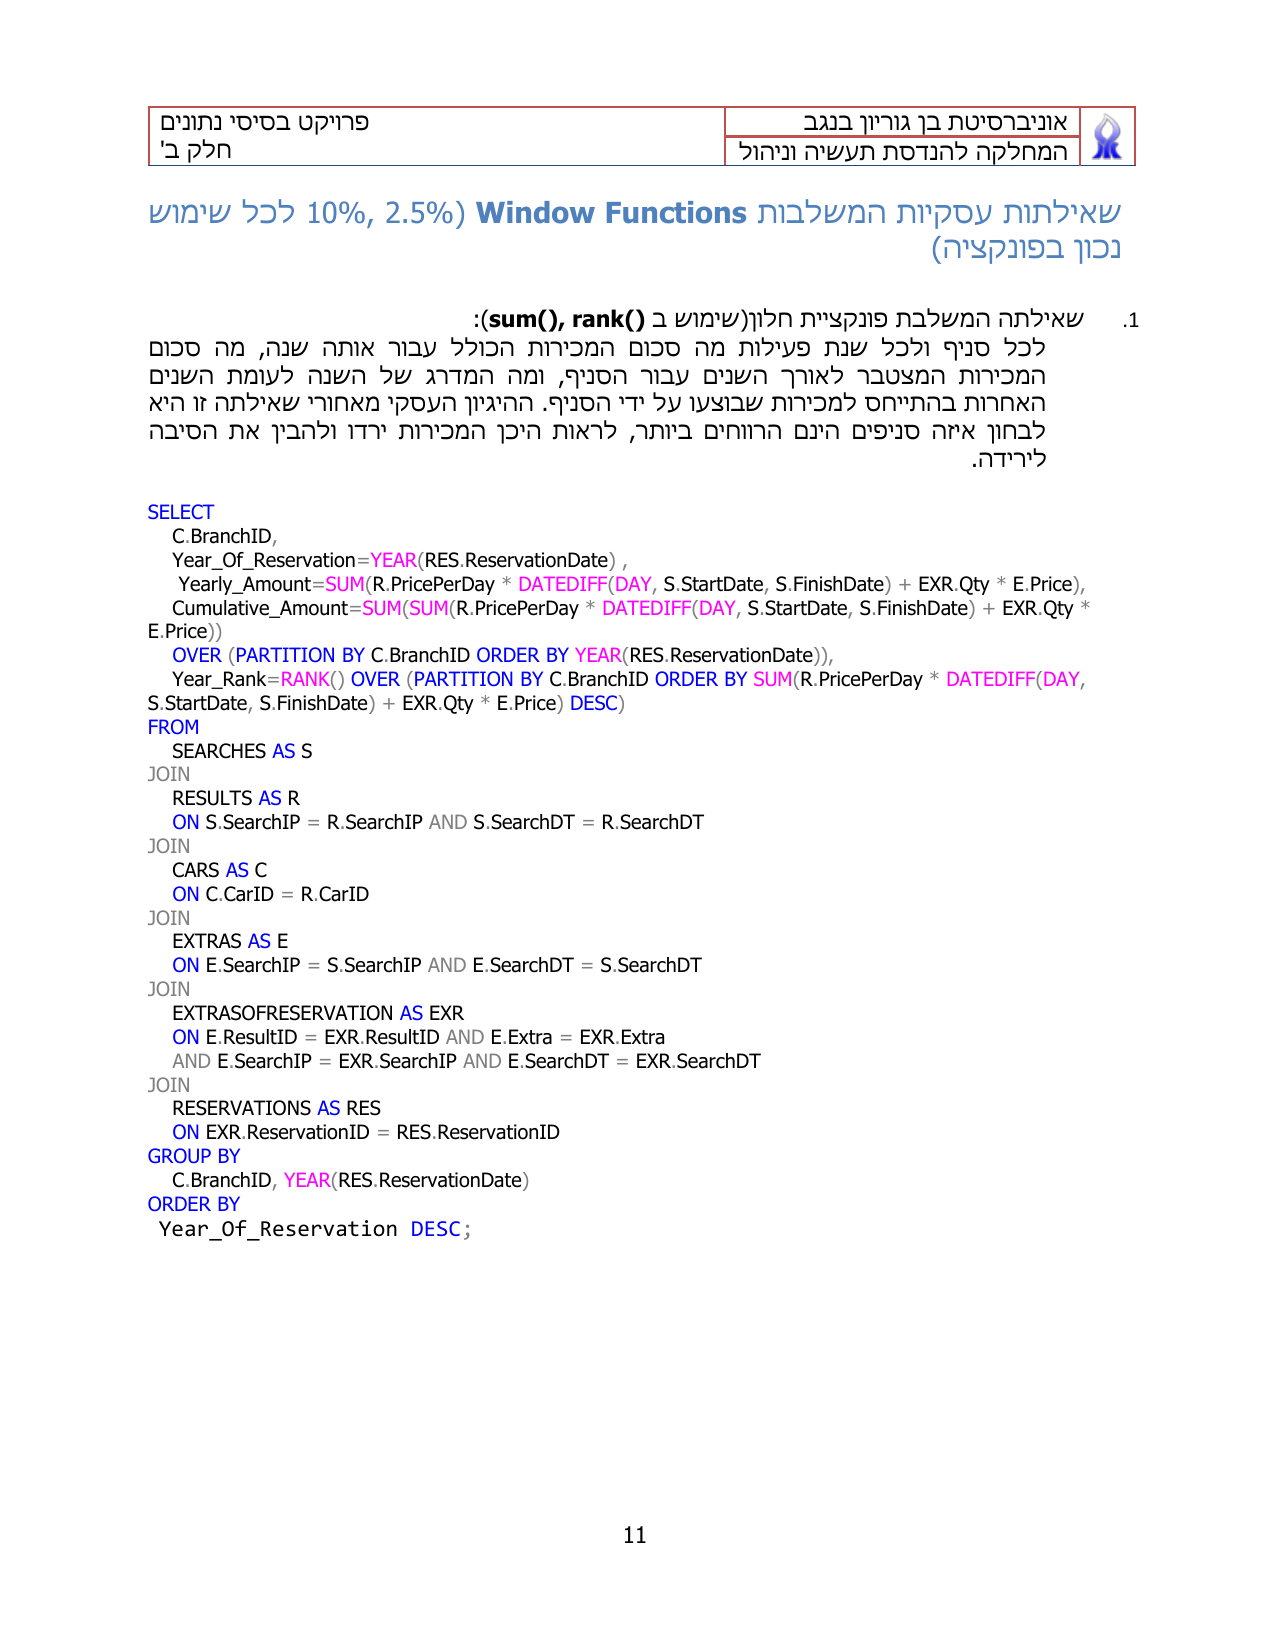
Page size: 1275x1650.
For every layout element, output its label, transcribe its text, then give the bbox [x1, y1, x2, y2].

text Year_Rank=RANK() OVER (PARTITION BY C.BranchID ORDER BY SUM(R.PricePerDay * DATEDIFF(DAY, S.StartDate, S.FinishDate) + EXR.Qty * E.Price) DESC) [148, 667, 1122, 714]
text לכל סניף ולכל שנת פעילות מה סכום המכירות הכולל עבור אותה שנה, מה סכום המכירות המצטבר לאורך השנים עבור הסניף, ומה המדרג של השנה לעומת השנים האחרות בהתייחס למכירות שבוצעו על ידי הסניף. ההיגיון העסקי מאחורי שאילתה זו היא לבחון איזה סניפים הינם הרווחים ביותר, לראות היכן המכירות ירדו ולהבין את הסיבה לירידה. [148, 333, 1047, 472]
text JOIN [148, 834, 1122, 857]
text ON E.SearchIP = S.SearchIP AND E.SearchDT = S.SearchDT [148, 953, 1122, 977]
text Year_Of_Reservation DESC; [148, 1215, 1122, 1242]
text JOIN [148, 977, 1122, 1001]
text ON C.CarID = R.CarID [148, 881, 1122, 905]
text C.BranchID, YEAR(RES.ReservationDate) [148, 1168, 1122, 1191]
text JOIN [148, 1072, 1122, 1096]
text AND E.SearchIP = EXR.SearchIP AND E.SearchDT = EXR.SearchDT [148, 1048, 1122, 1072]
text EXTRAS AS E [148, 929, 1122, 953]
text שאילתות עסקיות המשלבות Window Functions (10%, 2.5% לכל שימוש נכון בפונקציה) [148, 194, 1122, 264]
text ON S.SearchIP = R.SearchIP AND S.SearchDT = R.SearchDT [148, 810, 1122, 834]
text SEARCHES AS S [148, 738, 1122, 762]
text JOIN [148, 905, 1122, 929]
text GROUP BY [148, 1144, 1122, 1168]
list שאילתה המשלבת פונקציית חלון(שימוש ב ()sum(), rank): [148, 305, 1122, 333]
text ORDER BY [148, 1191, 1122, 1215]
text OVER (PARTITION BY C.BranchID ORDER BY YEAR(RES.ReservationDate)), [148, 643, 1122, 667]
text C.BranchID, [148, 523, 1122, 547]
text SELECT [148, 500, 1122, 523]
text ON E.ResultID = EXR.ResultID AND E.Extra = EXR.Extra [148, 1024, 1122, 1048]
text Yearly_Amount=SUM(R.PricePerDay * DATEDIFF(DAY, S.StartDate, S.FinishDate) + EXR.Qty * E.Price), [148, 571, 1122, 595]
picture [1090, 112, 1124, 160]
text Cumulative_Amount=SUM(SUM(R.PricePerDay * DATEDIFF(DAY, S.StartDate, S.FinishDate) + EXR.Qty * E.Price)) [148, 595, 1122, 643]
text ON EXR.ReservationID = RES.ReservationID [148, 1120, 1122, 1144]
text CARS AS C [148, 857, 1122, 881]
text EXTRASOFRESERVATION AS EXR [148, 1001, 1122, 1024]
text FROM [148, 714, 1122, 738]
text Year_Of_Reservation=YEAR(RES.ReservationDate) , [148, 547, 1122, 571]
text RESERVATIONS AS RES [148, 1096, 1122, 1120]
text JOIN [148, 762, 1122, 786]
text RESULTS AS R [148, 786, 1122, 810]
